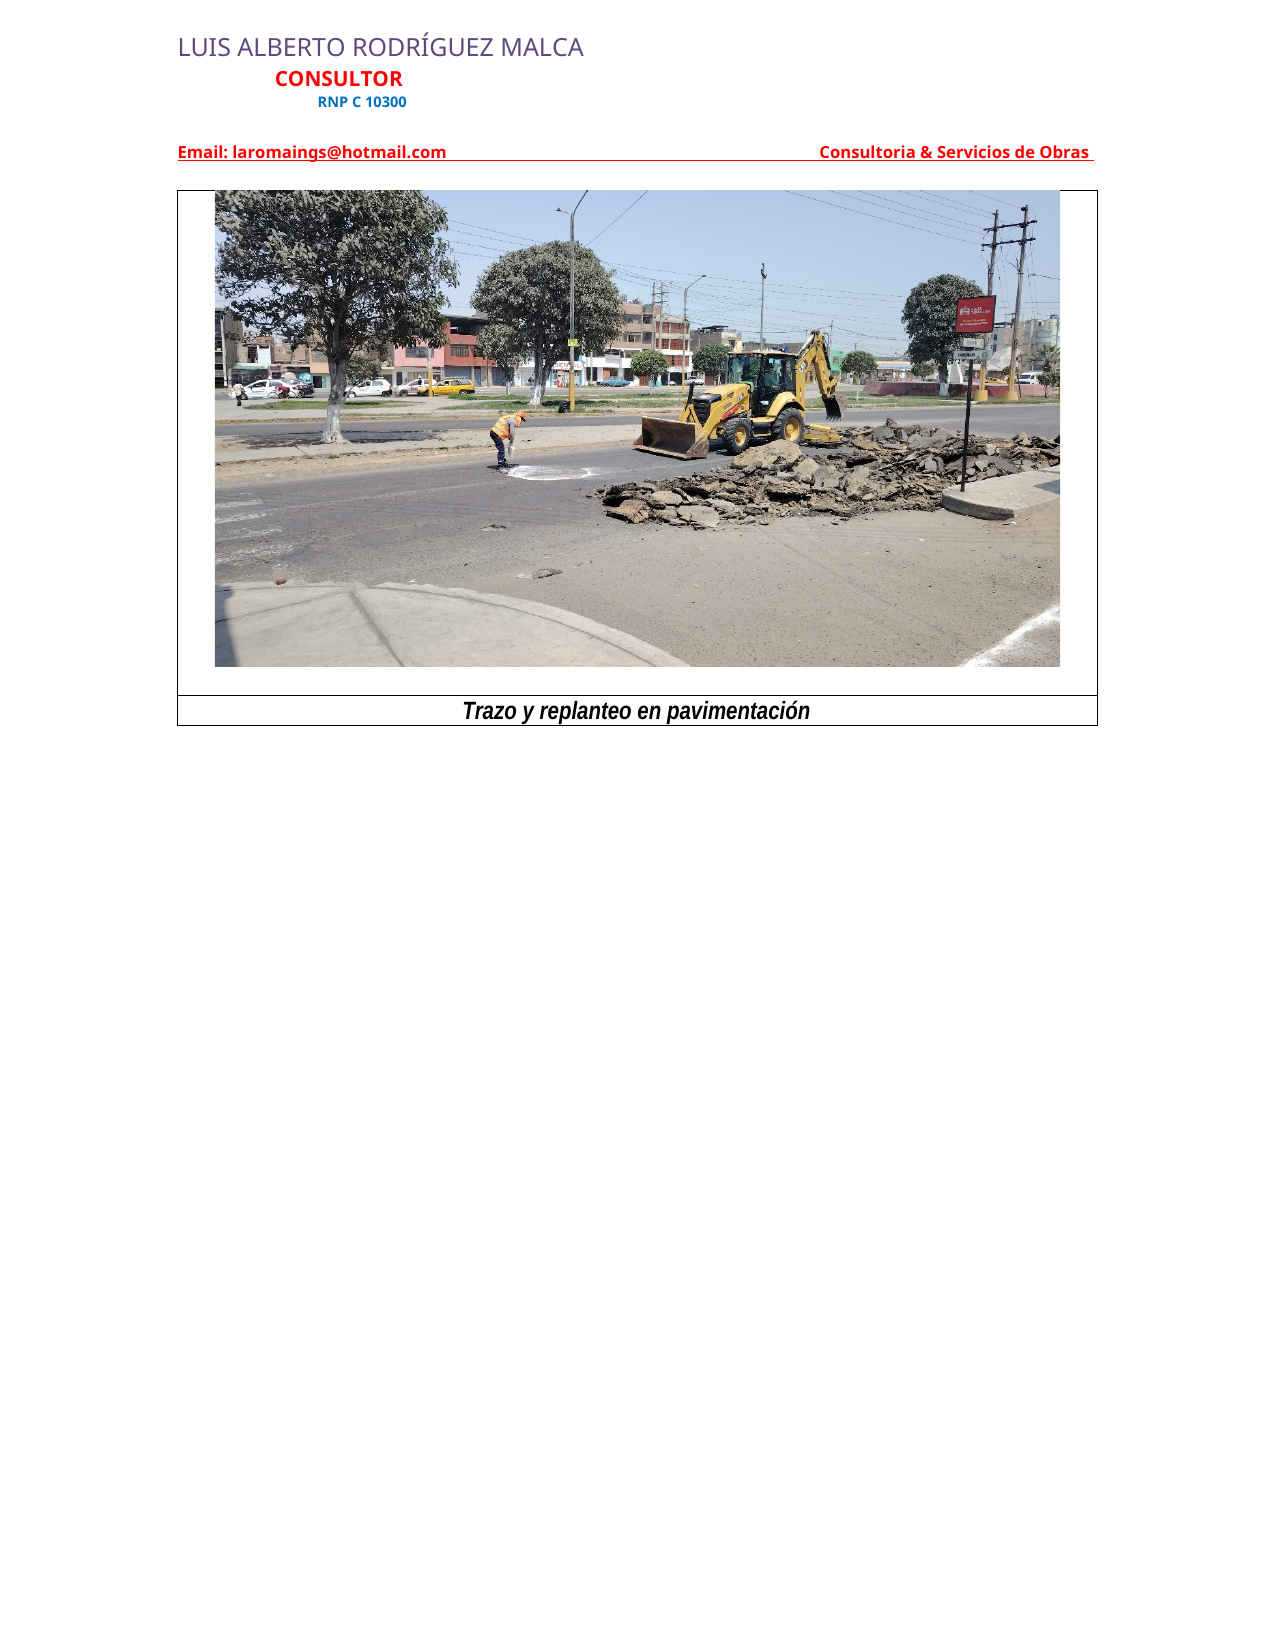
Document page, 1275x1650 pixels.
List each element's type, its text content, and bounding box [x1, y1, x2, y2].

picture [214, 190, 1061, 667]
table_cell Trazo y replanteo en pavimentación [178, 696, 1097, 725]
table_header [178, 191, 1097, 695]
